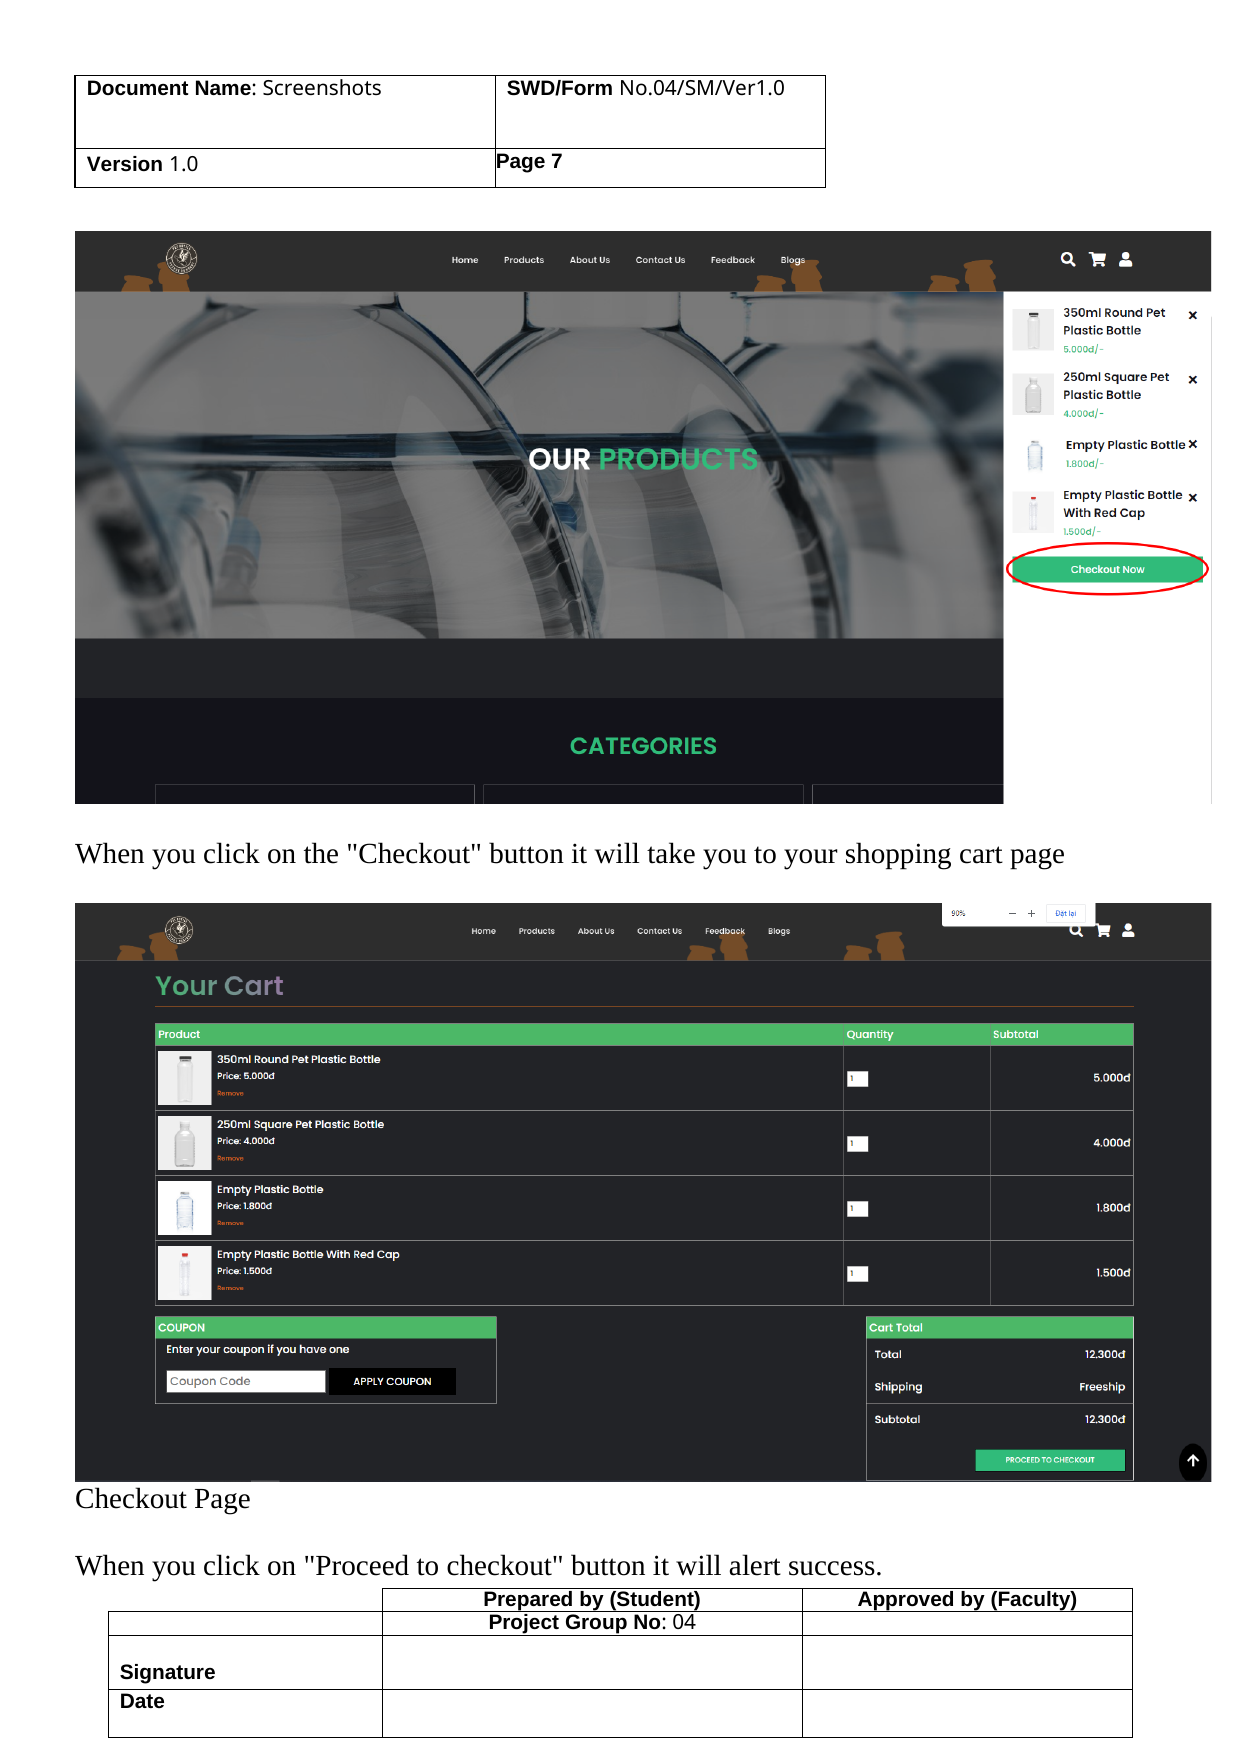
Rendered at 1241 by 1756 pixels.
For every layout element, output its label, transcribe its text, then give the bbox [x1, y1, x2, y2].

picture [75, 231, 1212, 804]
text When you click on "Proceed to checkout" button it will alert success. [75, 1548, 1211, 1582]
text When you click on the "Checkout" button it will take you to your shopping cart page [75, 837, 1211, 870]
picture [75, 903, 1212, 1482]
text Checkout Page [75, 1482, 1211, 1515]
